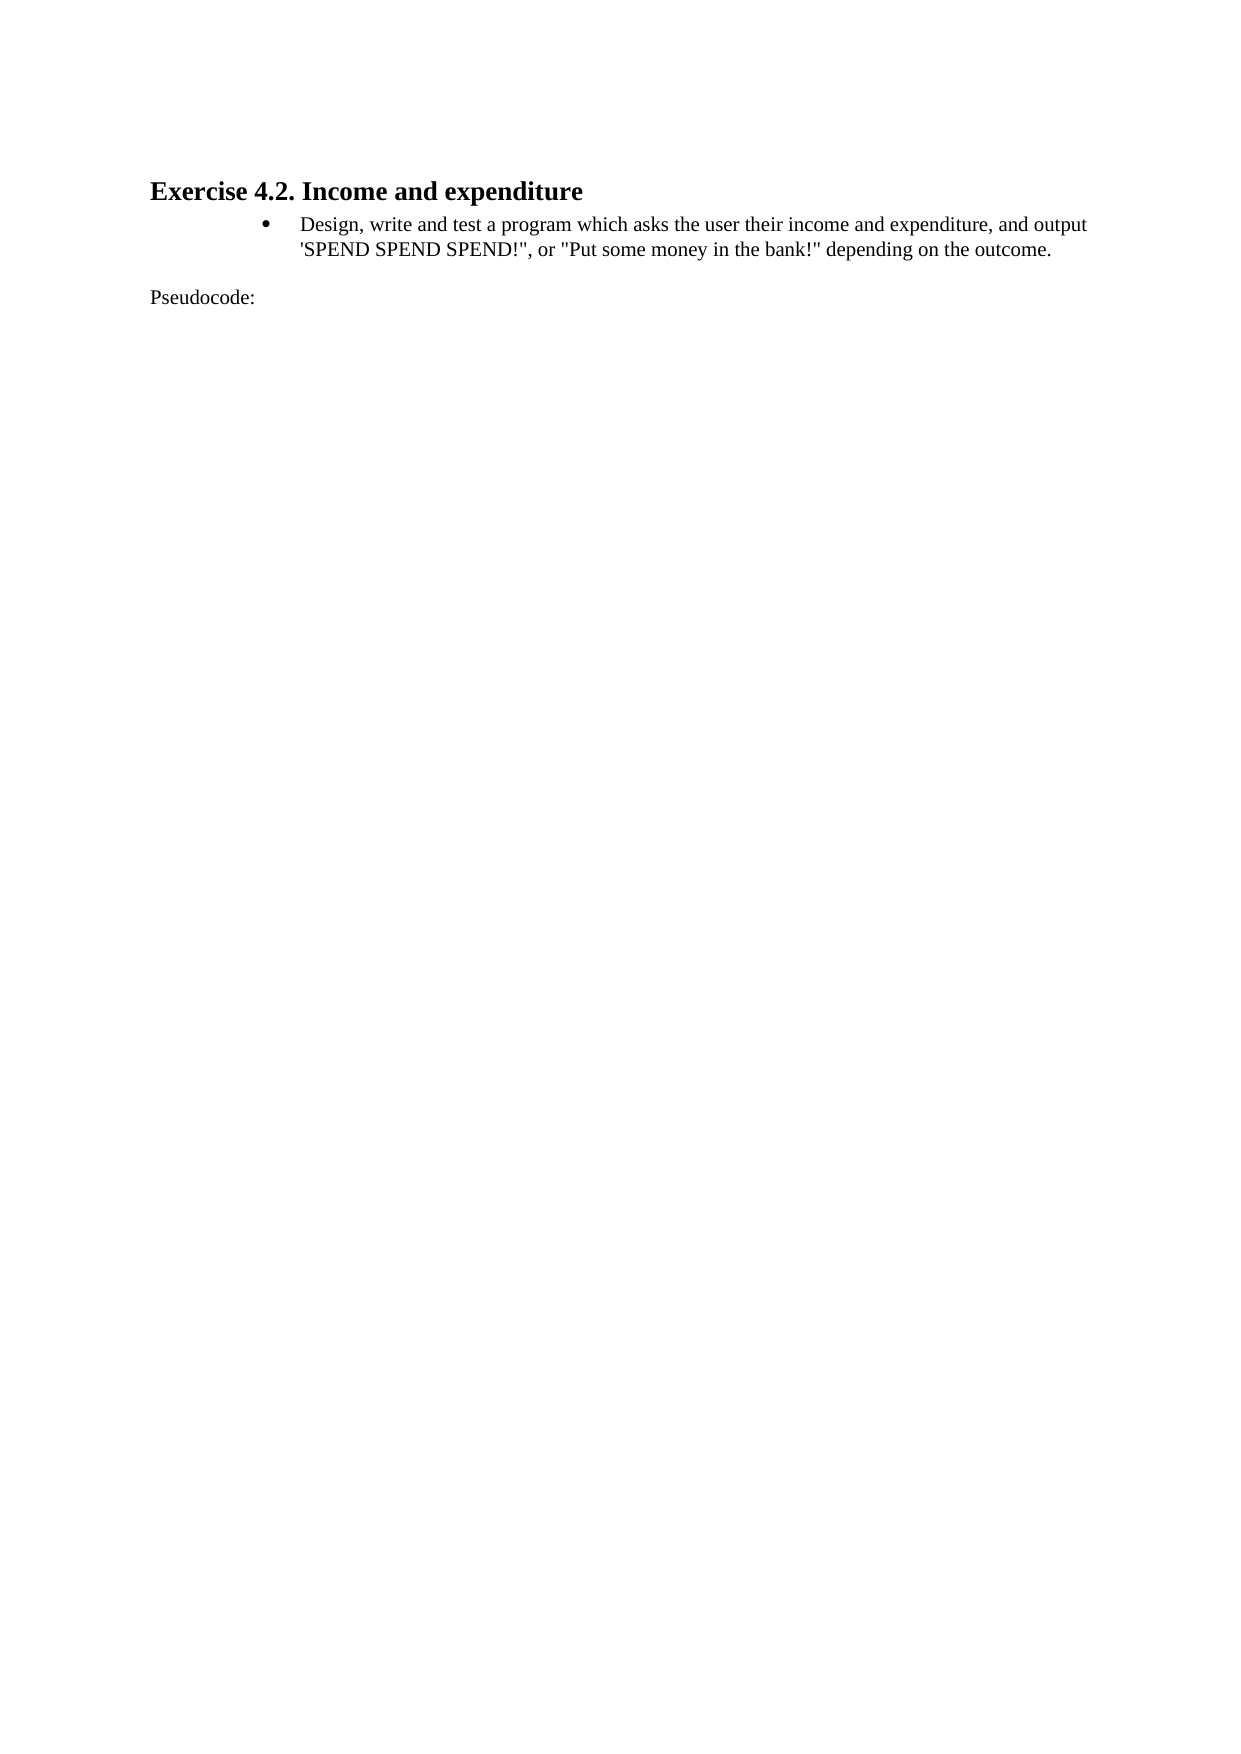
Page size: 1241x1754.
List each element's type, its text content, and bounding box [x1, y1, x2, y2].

text Pseudocode: [150, 284, 1090, 309]
list Design, write and test a program which asks the user their income and expenditure, and output 'SPEND SPEND SPEND!", or "Put some money in the bank!" depending on the outcome. [262, 212, 1090, 261]
subtitle Exercise 4.2. Income and expenditure [150, 175, 1090, 206]
